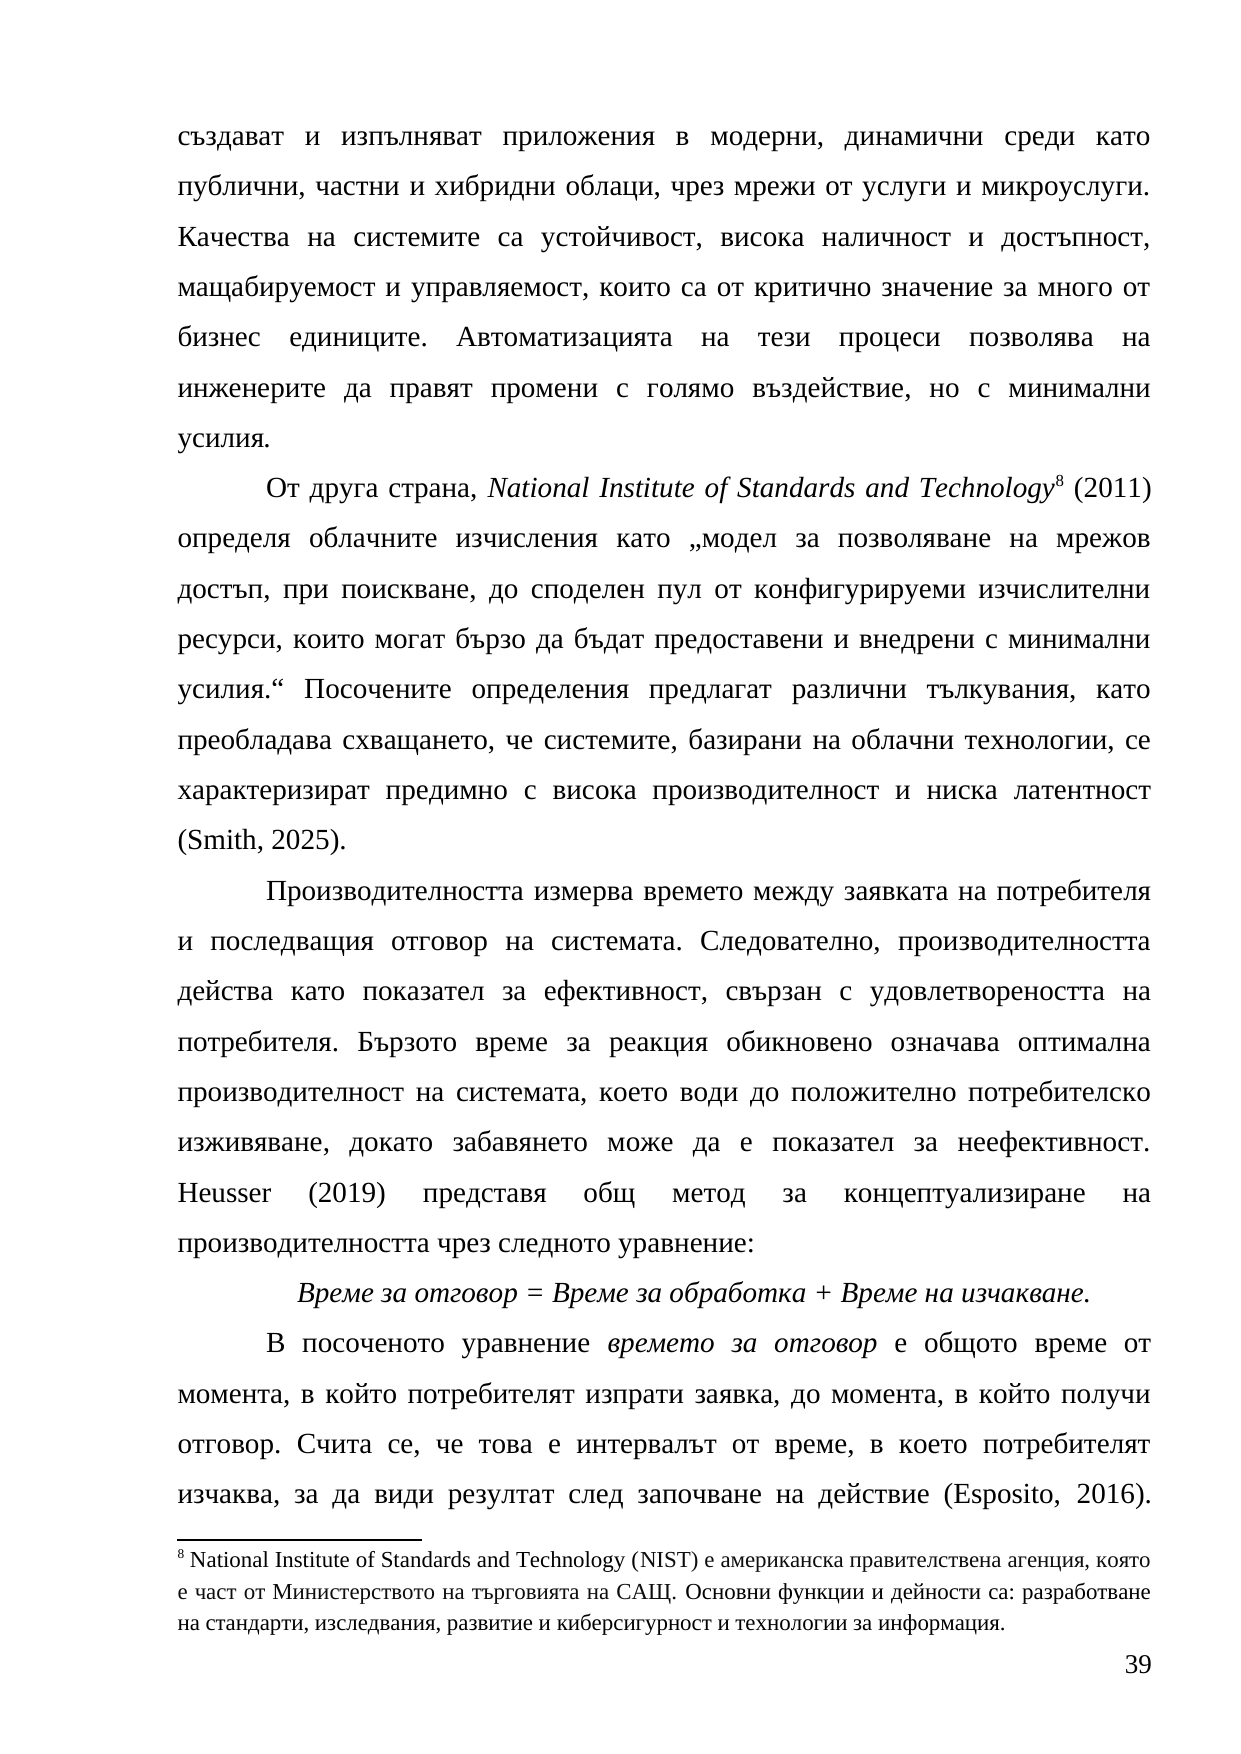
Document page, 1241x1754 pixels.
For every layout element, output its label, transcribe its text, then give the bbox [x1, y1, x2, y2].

text От друга страна, National Institute of Standards and Technology (2011) определя облачните изчисления като „модел за позволяване на мрежов достъп, при поискване, до споделен пул от конфигурируеми изчислителни ресурси, които могат бързо да бъдат предоставени и внедрени с минимални усилия.“ Посочените определения предлагат различни тълкувания, като преобладава схващането, че системите, базирани на облачни технологии, се характеризират предимно с висока производителност и ниска латентност (Smith, 2025). [177, 470, 1152, 856]
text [177, 1326, 1152, 1510]
text Производителността измерва времето между заявката на потребителя и последващия отговор на системата. Следователно, производителността действа като показател за ефективност, свързан с удовлетвореността на потребителя. Бързото време за реакция обикновено означава оптимална производителност на системата, което води до положително потребителско изживяване, докато забавянето може да е показател за неефективност. Heusser (2019) представя общ метод за концептуализиране на производителността чрез следното уравнение: [177, 873, 1152, 1258]
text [177, 118, 1152, 453]
text Време за отговор = Време за обработка + Време на изчакване. [177, 1275, 1152, 1309]
